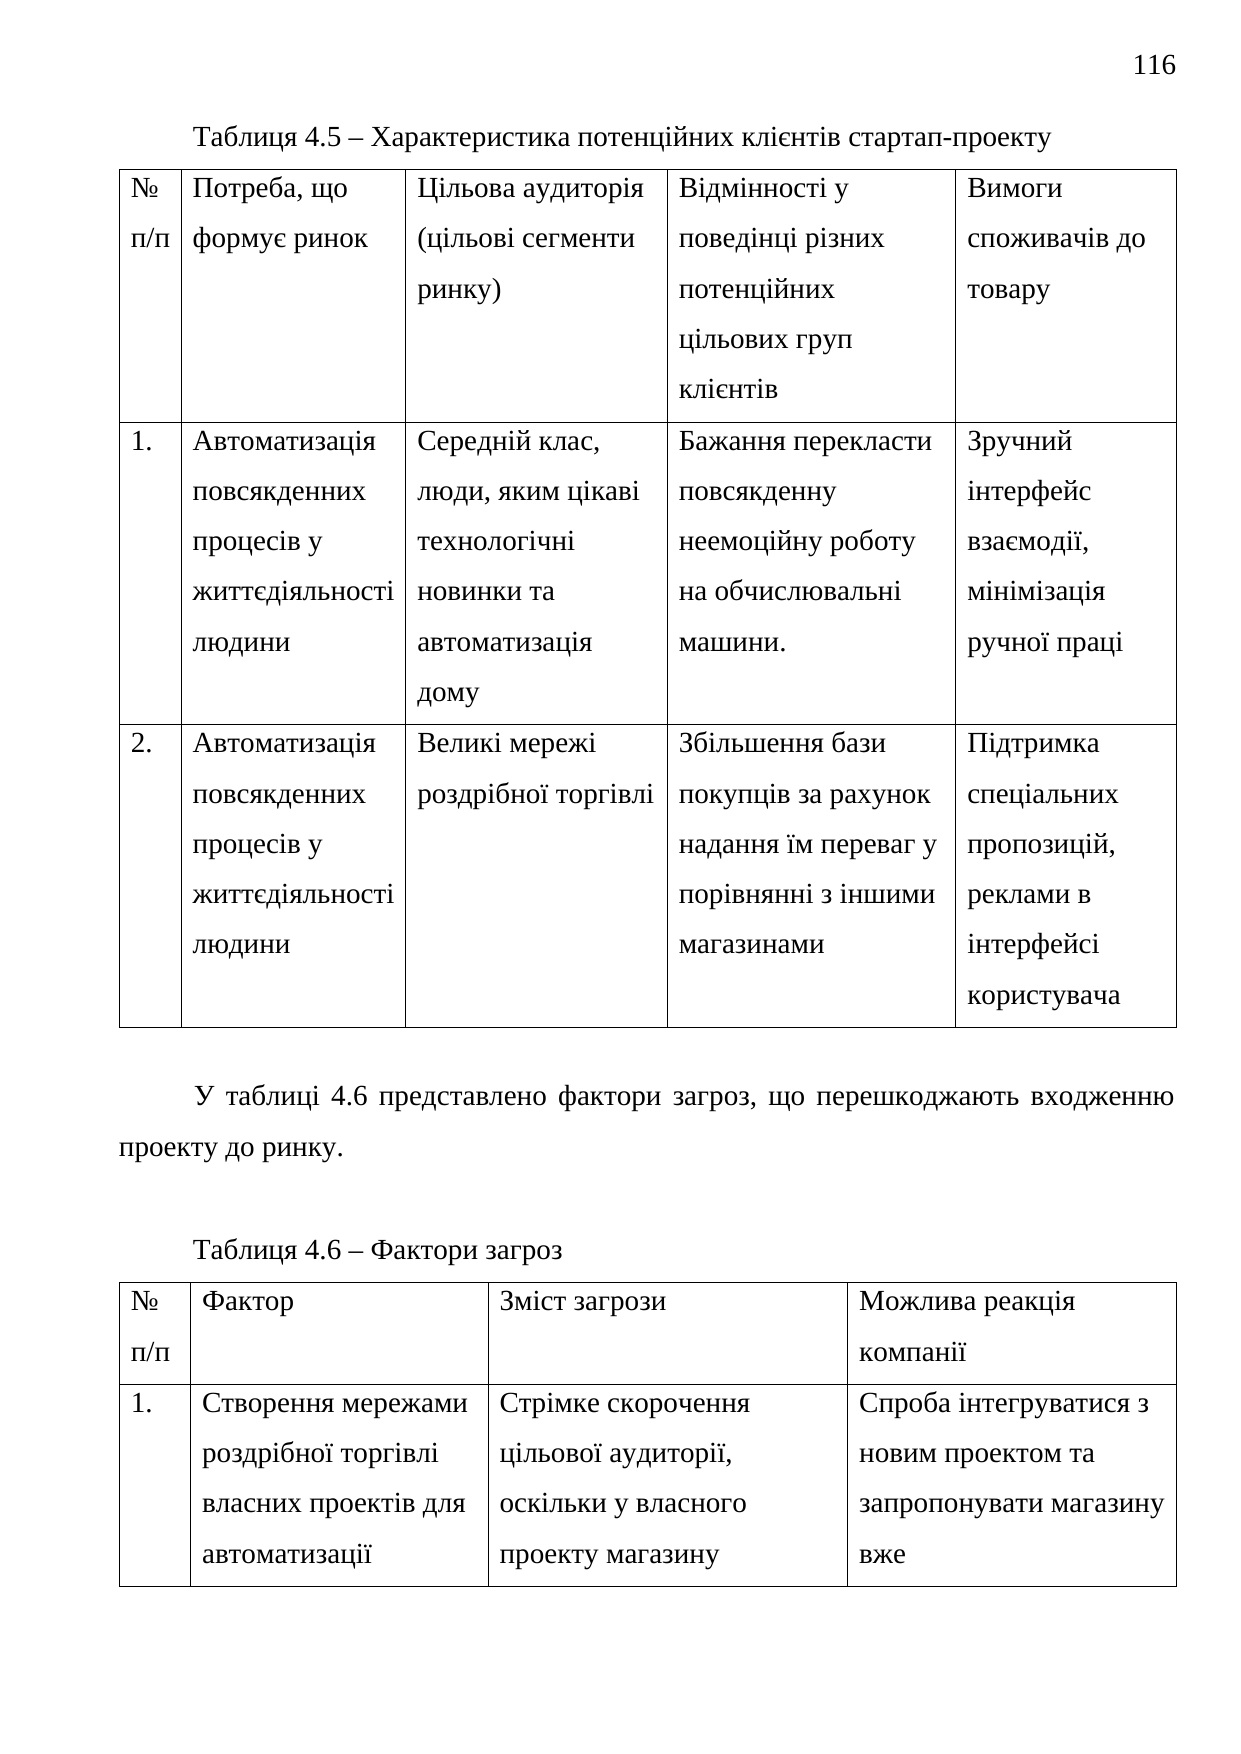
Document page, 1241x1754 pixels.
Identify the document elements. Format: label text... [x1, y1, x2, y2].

table_header № п/п [120, 170, 181, 422]
table_cell 1. [120, 423, 181, 724]
table_header Фактор [191, 1283, 488, 1384]
table_header Зміст загрози [489, 1283, 847, 1384]
table_cell Великі мережі роздрібної торгівлі [406, 725, 667, 1027]
table_header Потреба, що формує ринок [182, 170, 405, 422]
table_cell Автоматизація повсякденних процесів у життєдіяльності людини [182, 423, 405, 724]
text Таблиця 4.6 – Фактори загроз [119, 1232, 1191, 1266]
table_cell Збільшення бази покупців за рахунок надання їм переваг у порівнянні з іншими магазинами [668, 725, 955, 1027]
table_header Відмінності у поведінці різних потенційних цільових груп клієнтів [668, 170, 955, 422]
text У таблиці 4.6 представлено фактори загроз, що перешкоджають входженню проекту до ринку. [119, 1078, 1176, 1162]
table_cell 2. [120, 725, 181, 1027]
table_header Можлива реакція компанії [848, 1283, 1176, 1384]
table_cell Спроба інтегруватися з новим проектом та запропонувати магазину вже [848, 1385, 1176, 1586]
table_cell Автоматизація повсякденних процесів у життєдіяльності людини [182, 725, 405, 1027]
table_cell Створення мережами роздрібної торгівлі власних проектів для автоматизації [191, 1385, 488, 1586]
text Таблиця 4.5 – Характеристика потенційних клієнтів стартап-проекту [119, 119, 1176, 152]
table_cell Середній клас, люди, яким цікаві технологічні новинки та автоматизація дому [406, 423, 667, 724]
table_cell Стрімке скорочення цільової аудиторії, оскільки у власного проекту магазину [489, 1385, 847, 1586]
table_cell Бажання перекласти повсякденну неемоційну роботу на обчислювальні машини. [668, 423, 955, 724]
table_cell Зручний інтерфейс взаємодії, мінімізація ручної праці [956, 423, 1176, 724]
table_header № п/п [120, 1283, 190, 1384]
table_cell 1. [120, 1385, 190, 1586]
table_header Цільова аудиторія (цільові сегменти ринку) [406, 170, 667, 422]
table_header Вимоги споживачів до товару [956, 170, 1176, 422]
table_cell Підтримка спеціальних пропозицій, реклами в інтерфейсі користувача [956, 725, 1176, 1027]
